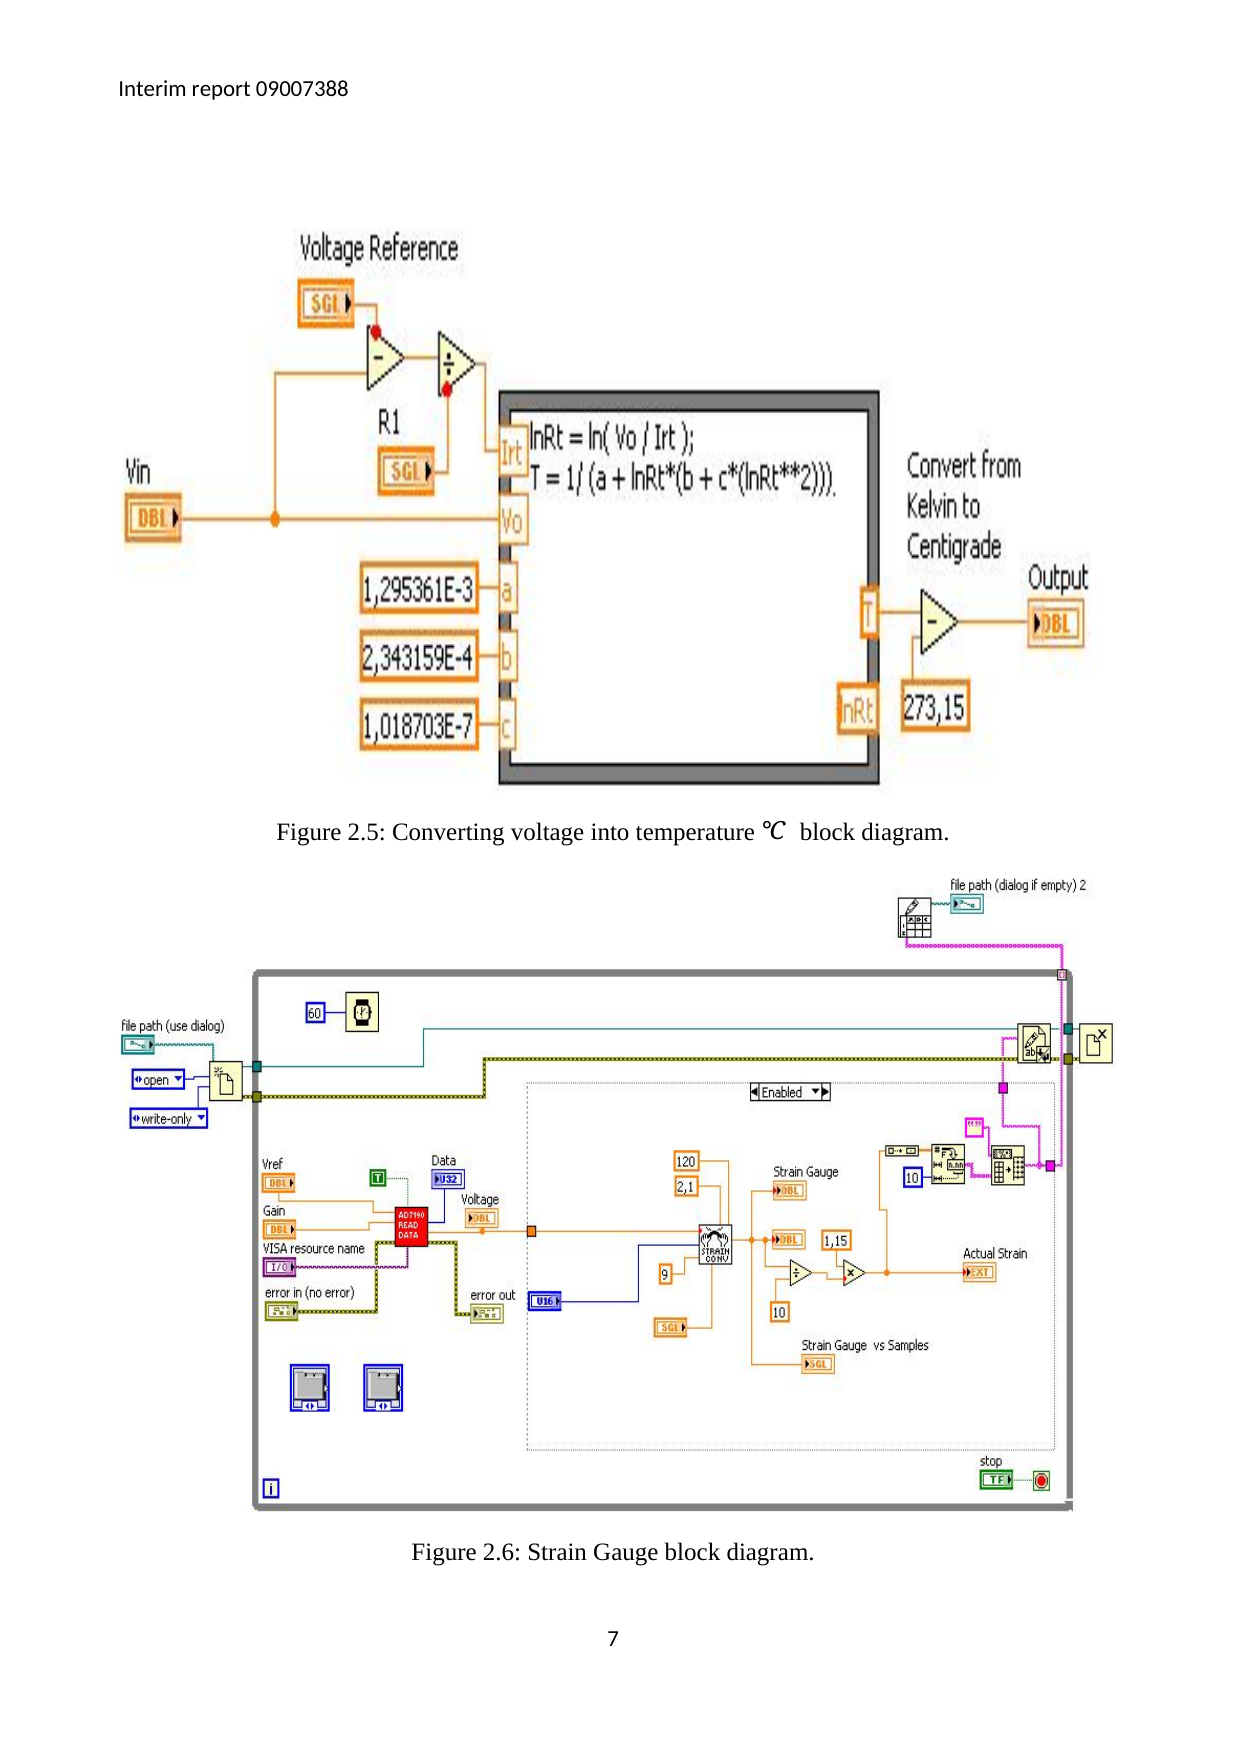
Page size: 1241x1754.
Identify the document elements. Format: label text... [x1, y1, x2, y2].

picture [118, 203, 1099, 793]
picture [118, 871, 1118, 1512]
text Figure 2.5: Converting voltage into temperature block diagram. [118, 817, 1107, 846]
text Figure 2.6: Strain Gauge block diagram. [118, 1537, 1107, 1565]
